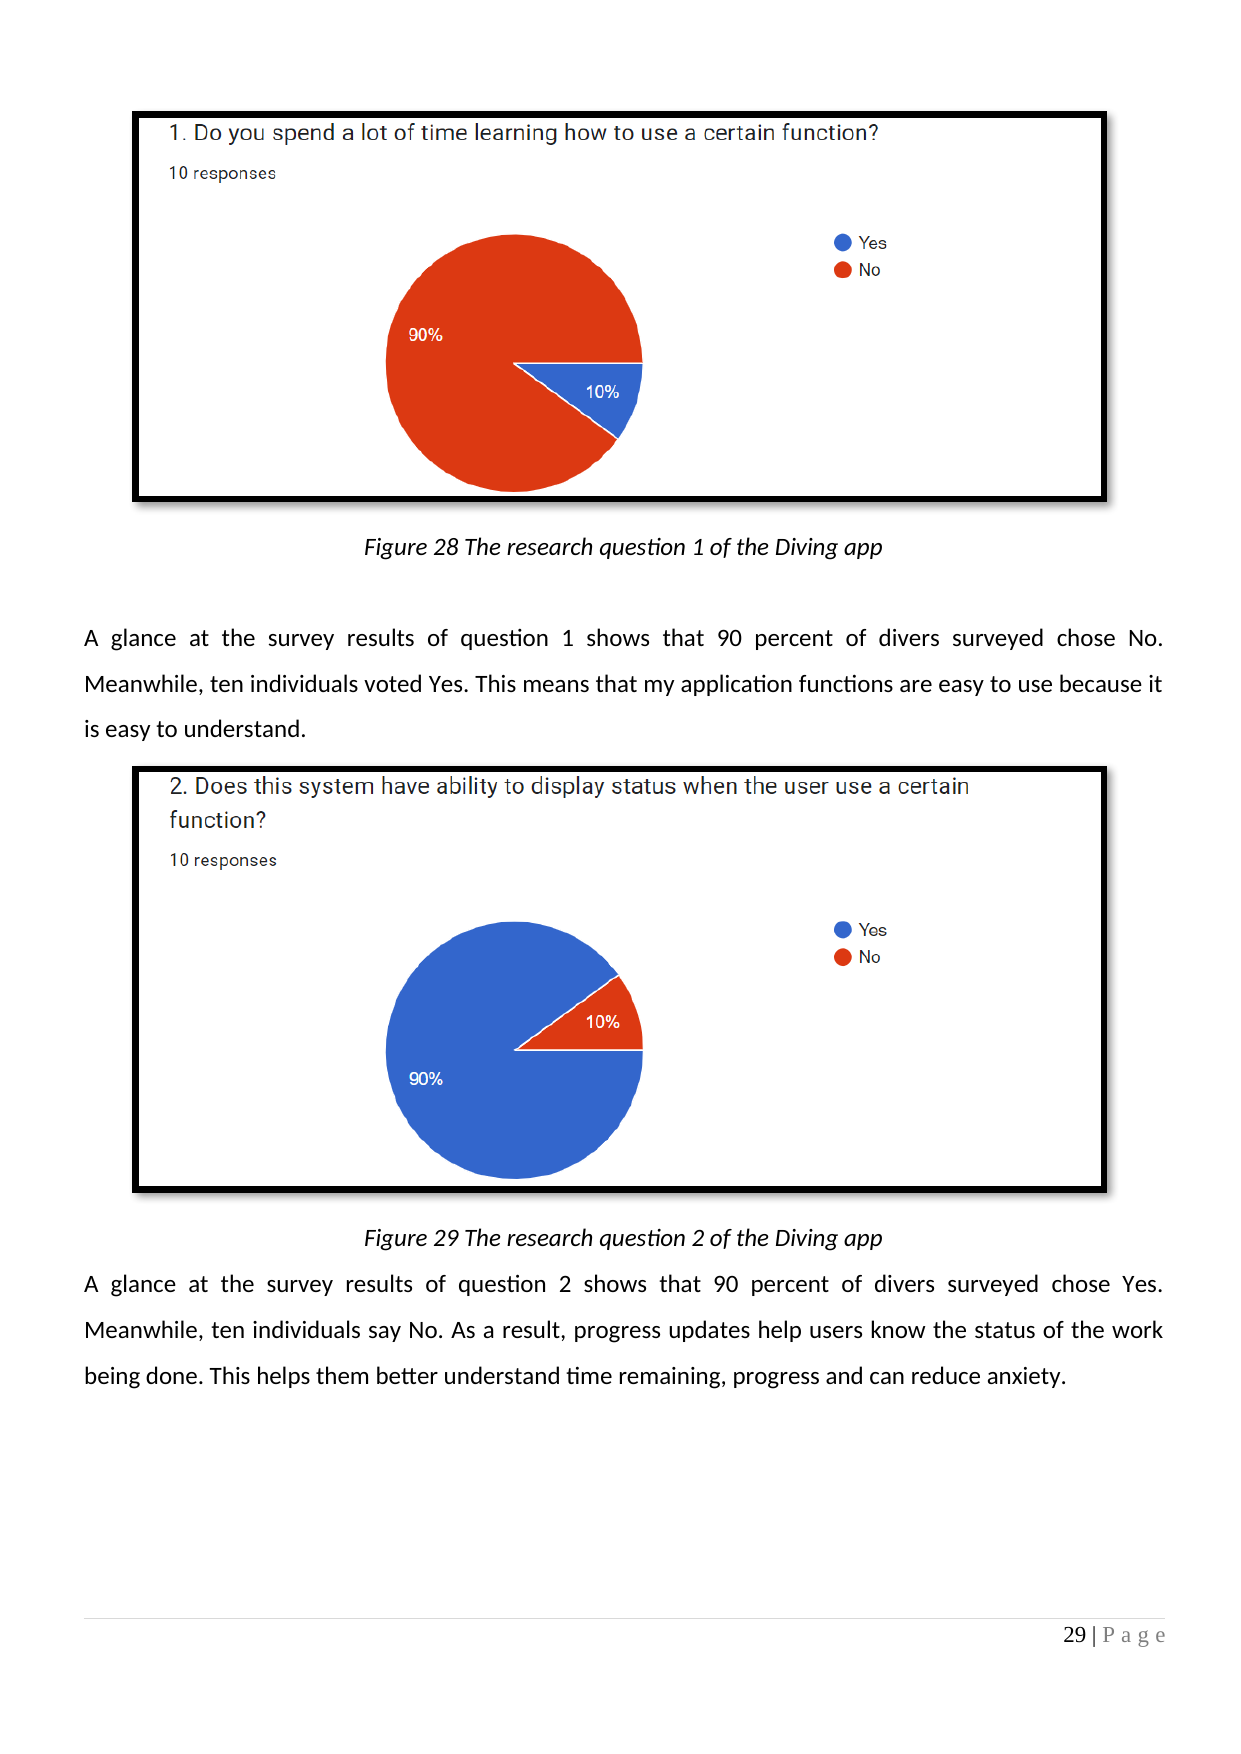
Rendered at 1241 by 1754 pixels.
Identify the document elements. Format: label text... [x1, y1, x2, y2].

picture [139, 772, 1101, 1186]
picture [139, 118, 1101, 496]
text Figure 28 The research question 1 of the Diving app [84, 531, 1165, 561]
text A glance at the survey results of question 1 shows that 90 percent of divers surveyed chose No. Meanwhile, ten individuals voted Yes. This means that my application functions are easy to use because it is easy to understand. [84, 622, 1165, 744]
text A glance at the survey results of question 2 shows that 90 percent of divers surveyed chose Yes. Meanwhile, ten individuals say No. As a result, progress updates help users know the status of the work being done. This helps them better understand time remaining, progress and can reduce anxiety. [84, 1268, 1165, 1390]
text Figure 29 The research question 2 of the Diving app [84, 1223, 1165, 1253]
